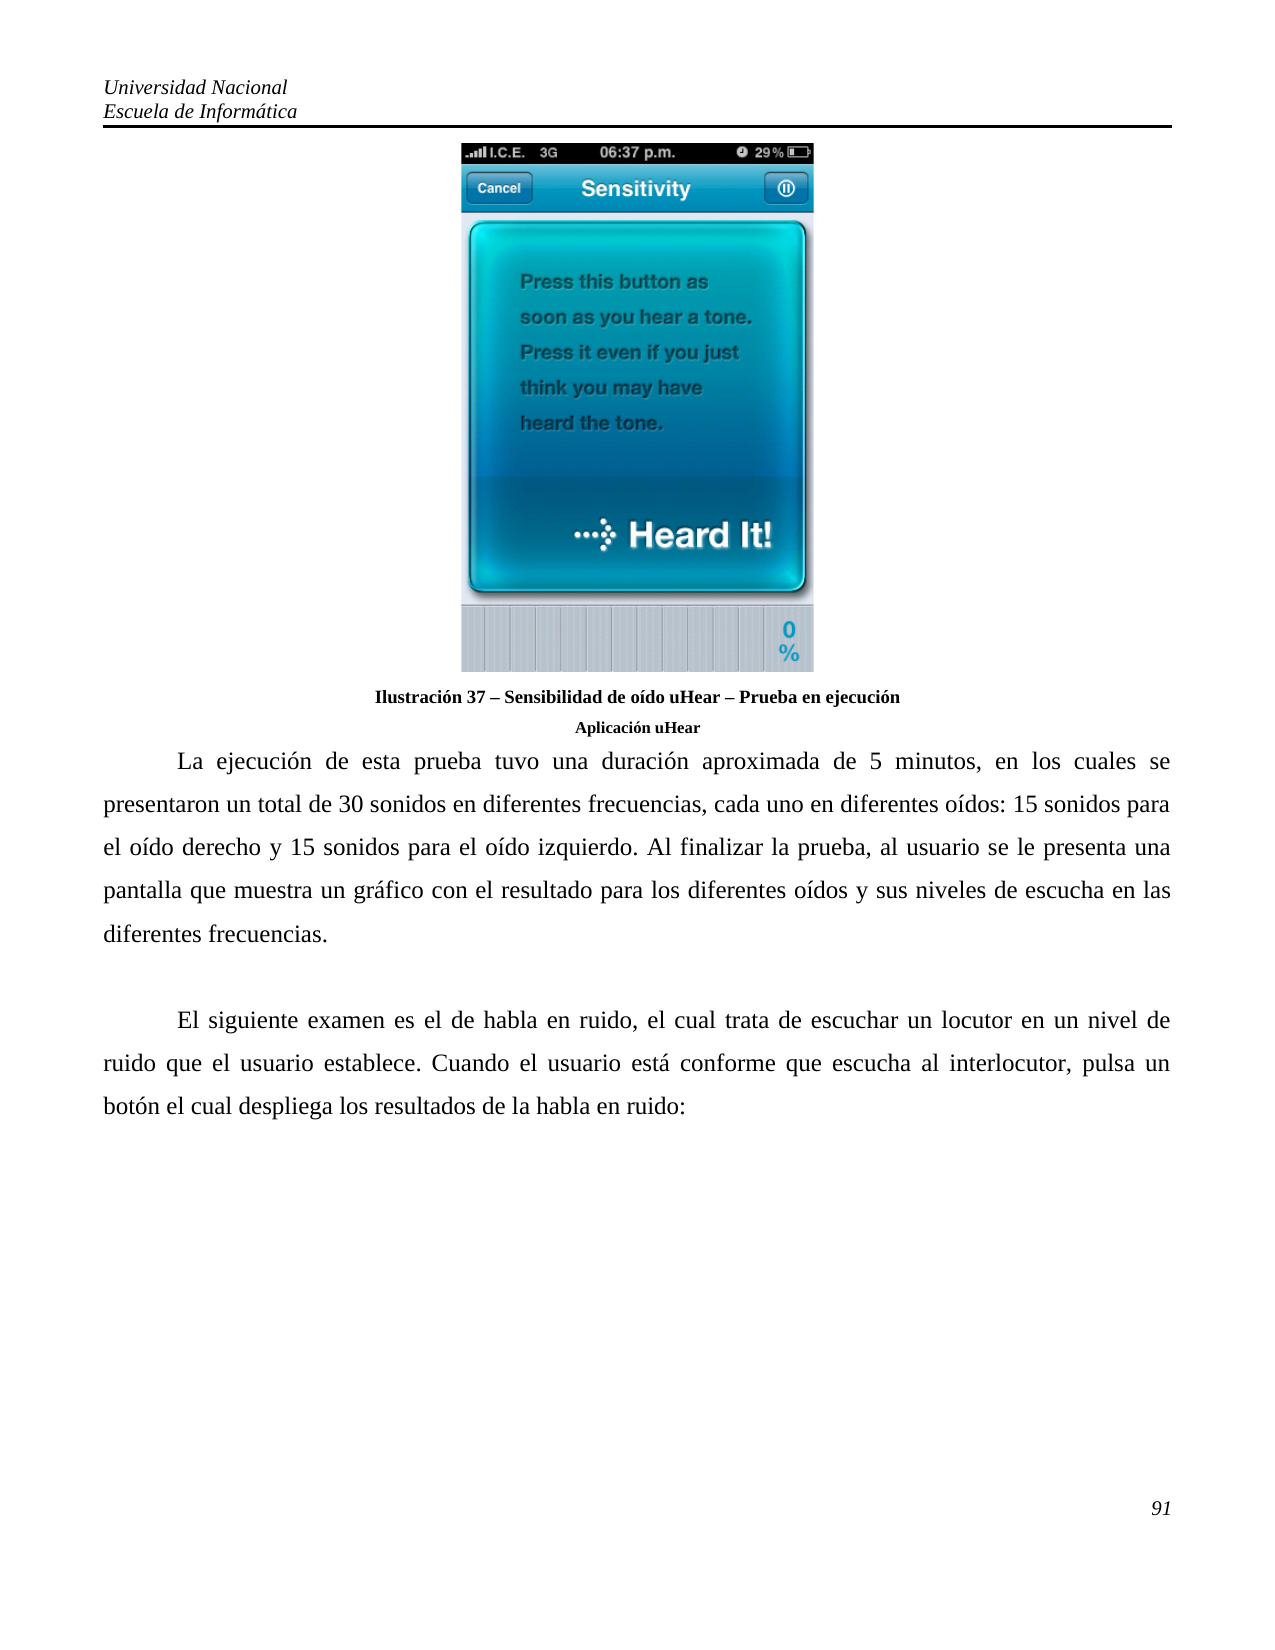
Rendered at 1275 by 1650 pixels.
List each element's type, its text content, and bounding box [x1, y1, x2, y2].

picture [461, 213, 814, 672]
text Ilustración – Sensibilidad de oído uHear – Prueba en ejecución Aplicación uHear [103, 686, 1172, 737]
text El siguiente examen es el de habla en ruido, el cual trata de escuchar un locutor en un nivel de ruido que el usuario establece. Cuando el usuario está conforme que escucha al interlocutor, pulsa un botón el cual despliega los resultados de la habla en ruido: [103, 1005, 1172, 1120]
text La ejecución de esta prueba tuvo una duración aproximada de 5 minutos, en los cuales se presentaron un total de 30 sonidos en diferentes frecuencias, cada uno en diferentes oídos: 15 sonidos para el oído derecho y 15 sonidos para el oído izquierdo. Al finalizar la prueba, al usuario se le presenta una pantalla que muestra un gráfico con el resultado para los diferentes oídos y sus niveles de escucha en las diferentes frecuencias. [103, 746, 1172, 947]
picture [461, 143, 814, 201]
